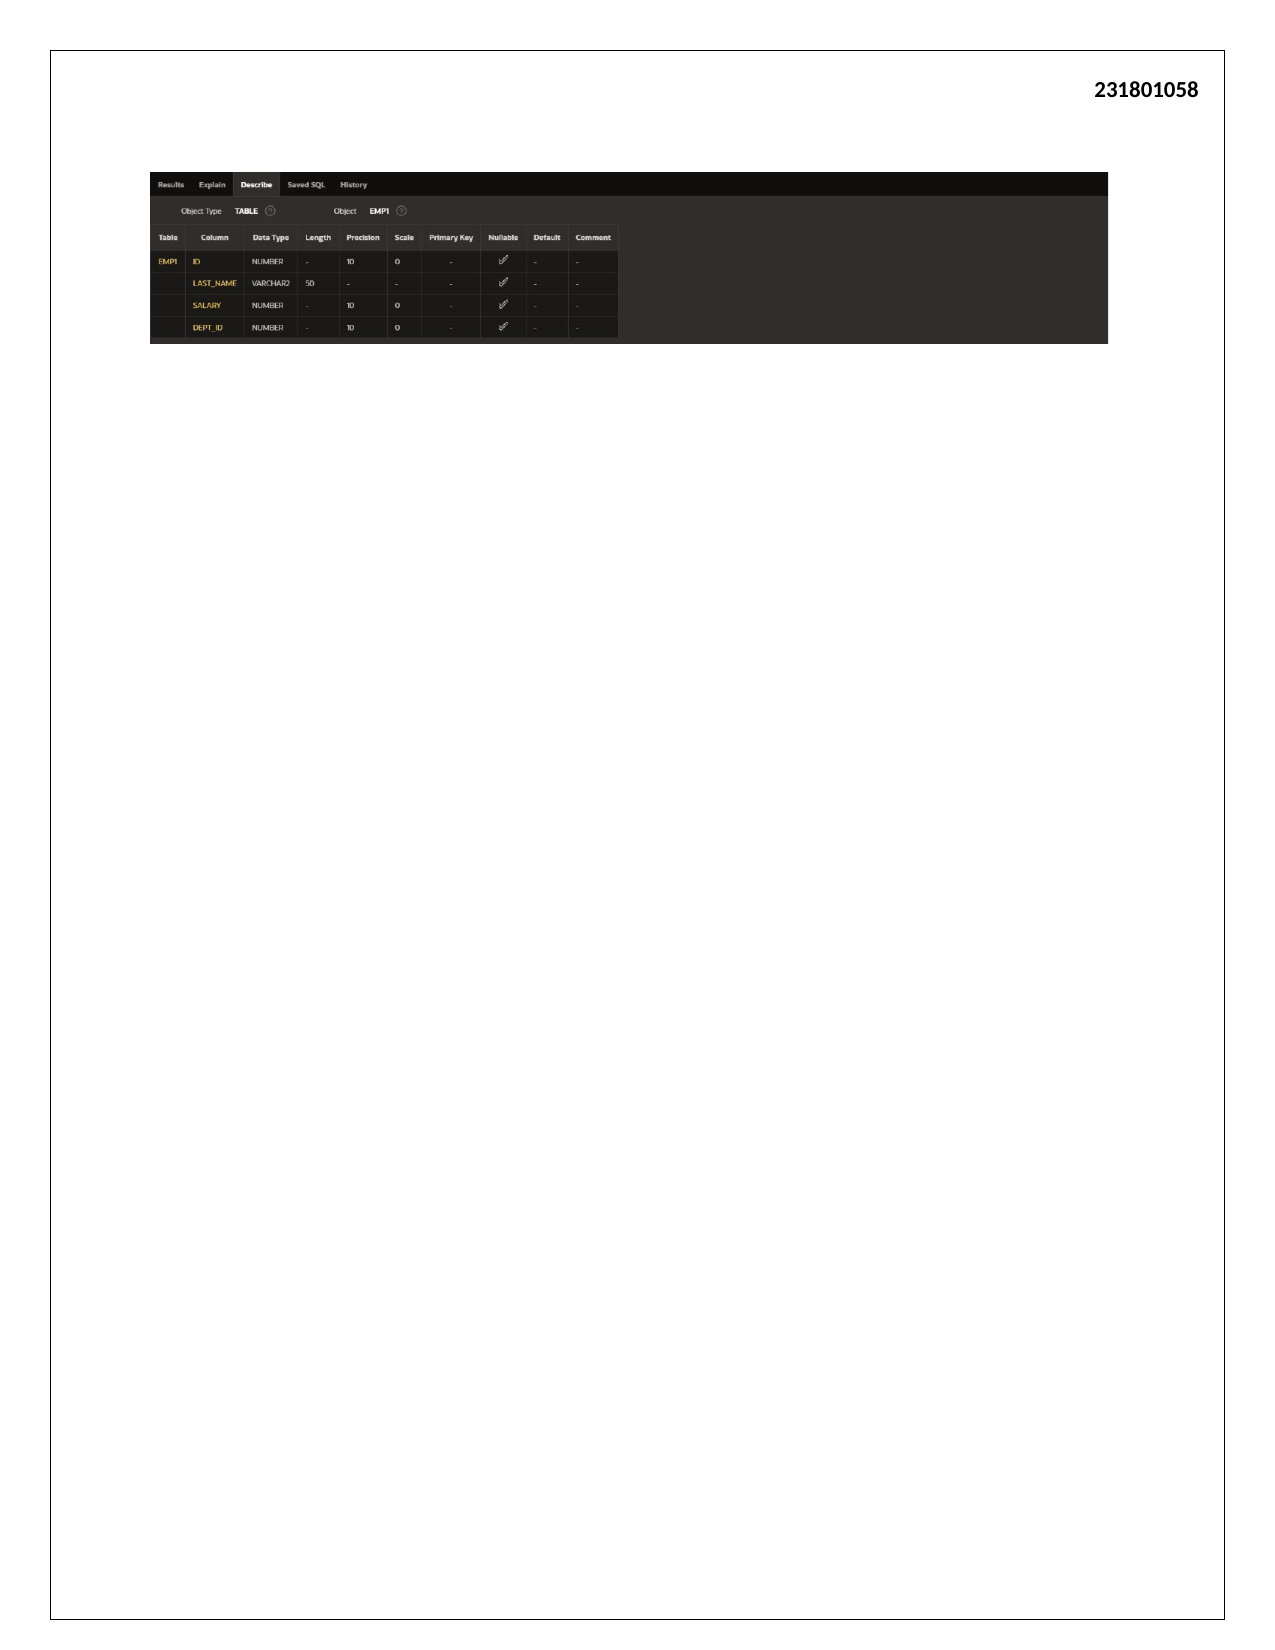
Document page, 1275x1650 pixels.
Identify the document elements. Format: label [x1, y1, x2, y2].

picture [150, 172, 1109, 344]
